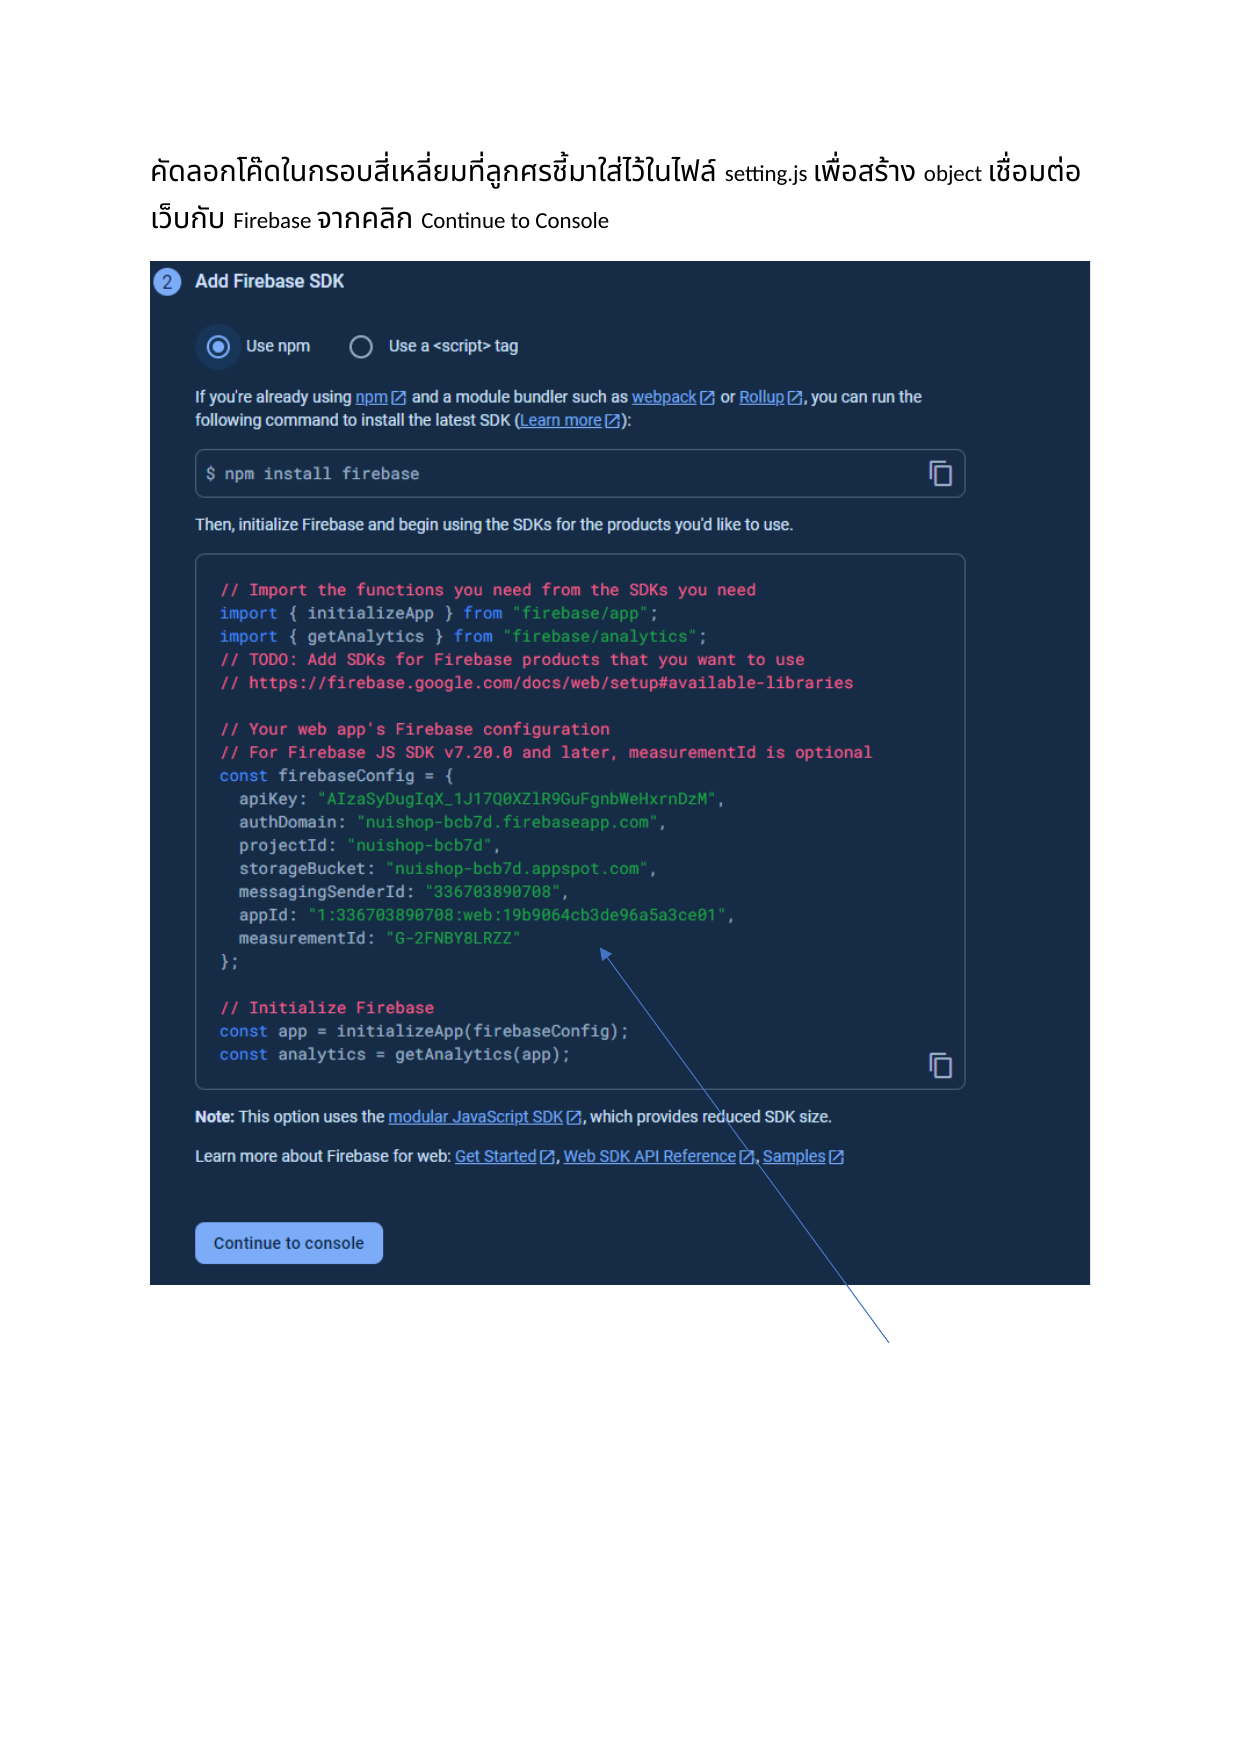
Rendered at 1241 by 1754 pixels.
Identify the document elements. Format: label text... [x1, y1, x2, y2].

text คัดลอกโค๊ดในกรอบสี่เหลี่ยมที่ลูกศรชี้มาใส่ไว้ในไฟล์ setting.js เพื่อสร้าง object เชื่อมต่อเว็บกับ Firebase จากคลิก Continue to Console [150, 150, 1090, 242]
picture [150, 261, 1091, 1285]
